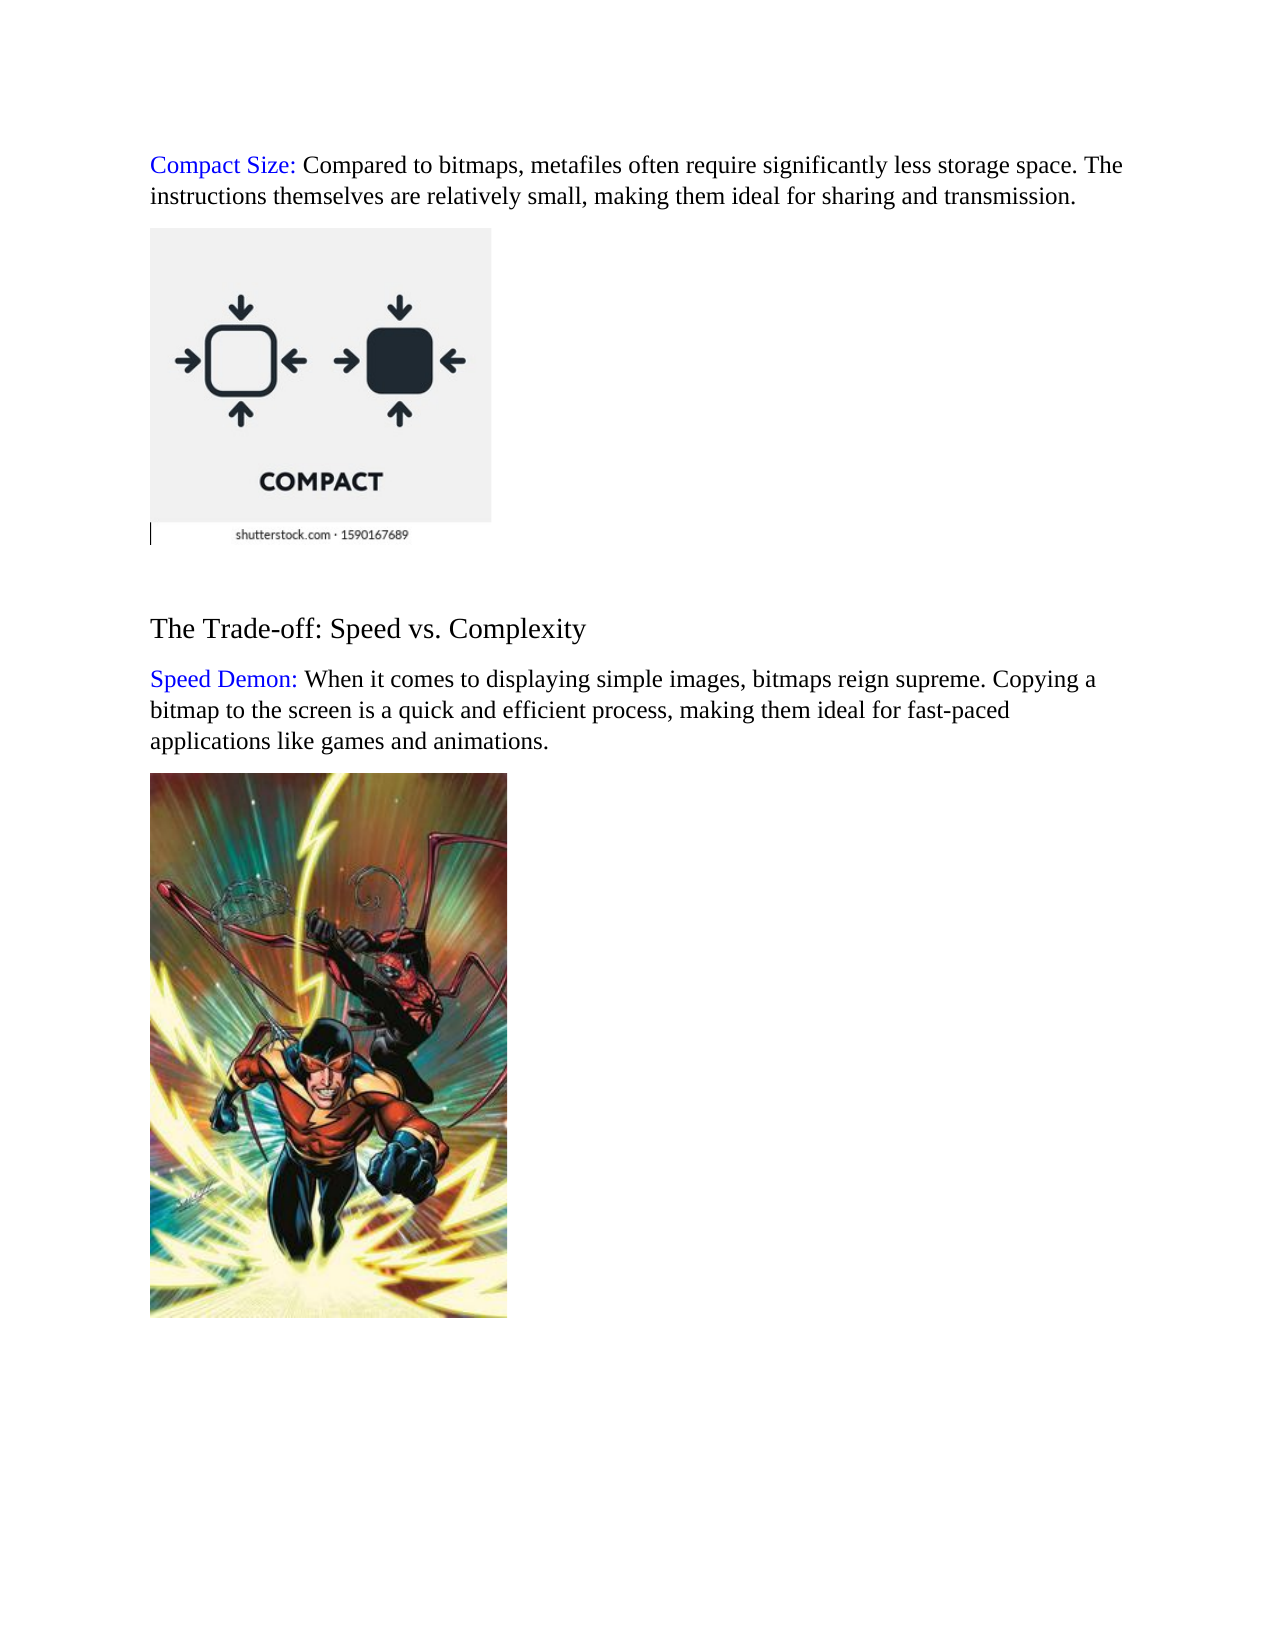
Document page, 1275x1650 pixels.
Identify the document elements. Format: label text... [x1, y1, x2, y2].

picture [150, 228, 492, 545]
text The Trade-off: Speed vs. Complexity [150, 611, 1125, 644]
text Compact Size: Compared to bitmaps, metafiles often require significantly less storage space. The instructions themselves are relatively small, making them ideal for sharing and transmission. [150, 150, 1125, 210]
picture [150, 773, 508, 1318]
text Speed Demon: When it comes to displaying simple images, bitmaps reign supreme. Copying a bitmap to the screen is a quick and efficient process, making them ideal for fast-paced applications like games and animations. [150, 664, 1125, 755]
